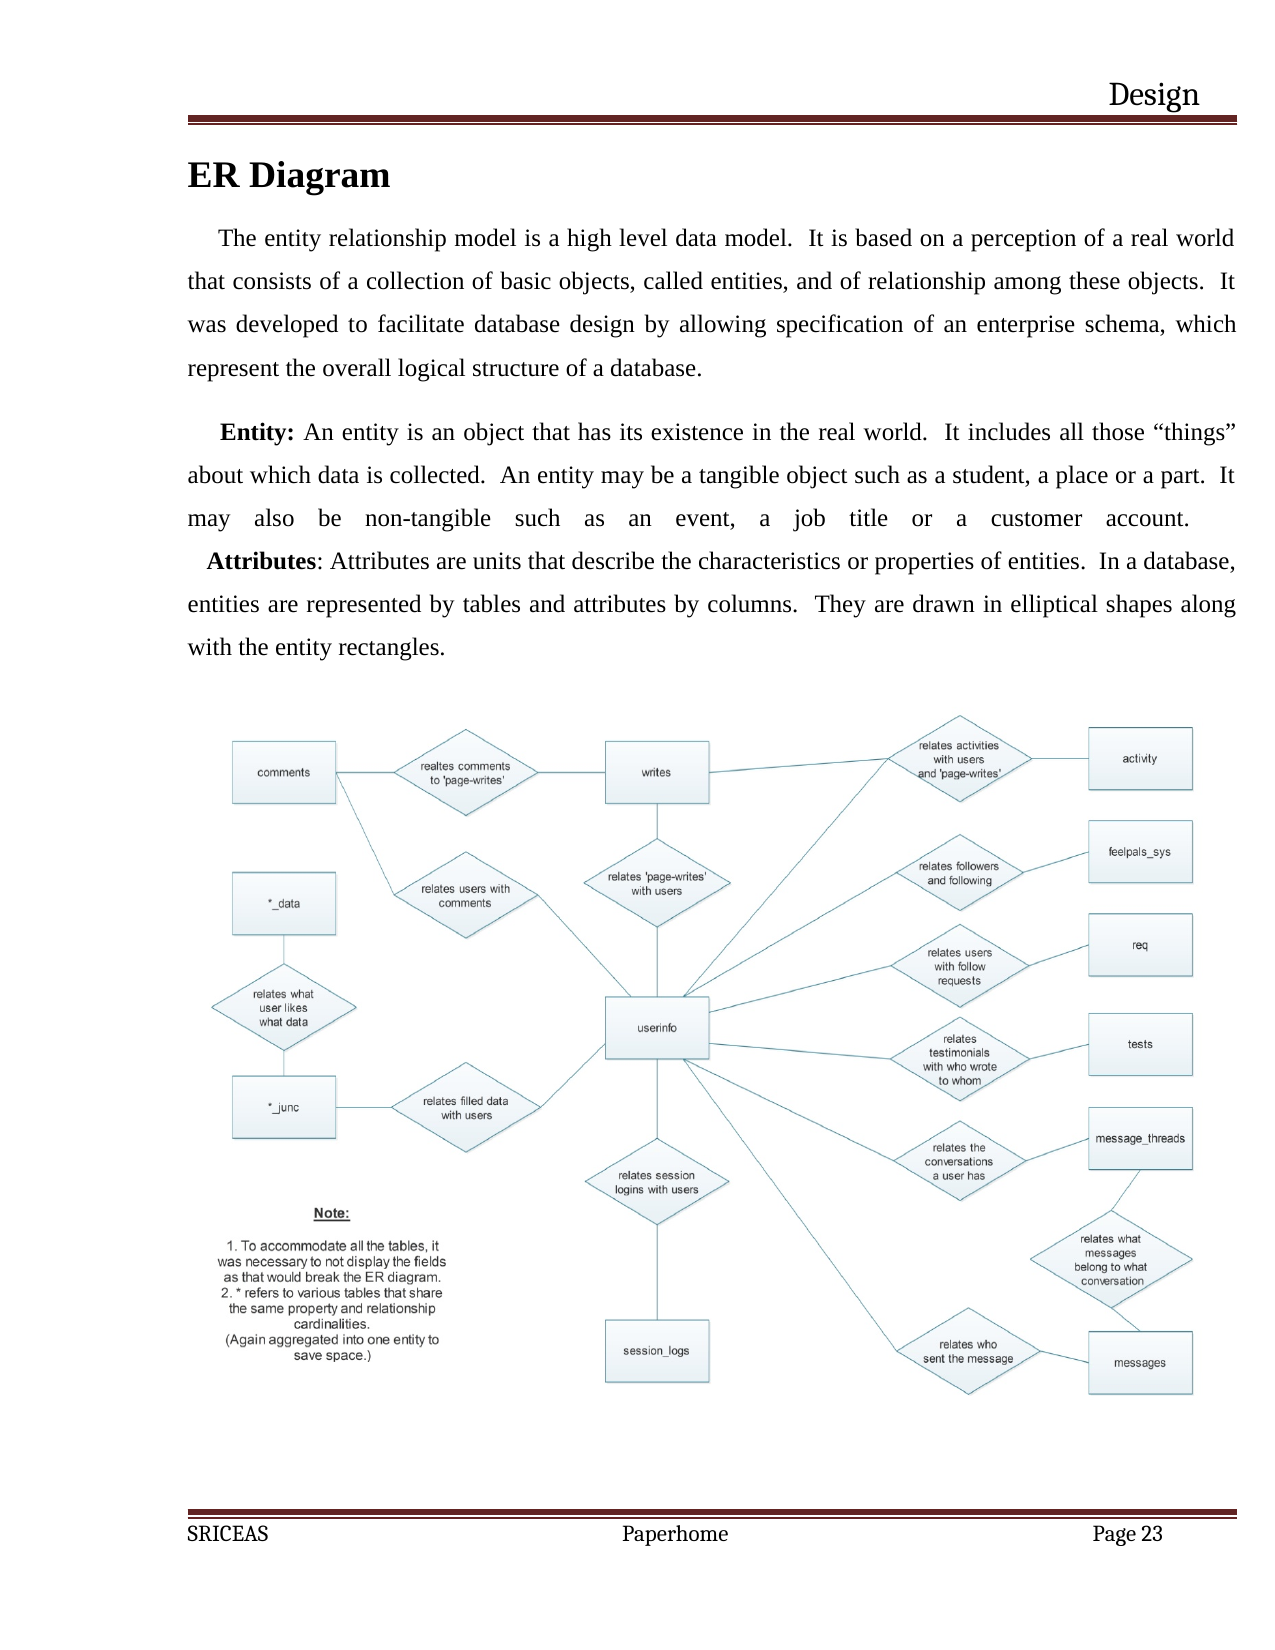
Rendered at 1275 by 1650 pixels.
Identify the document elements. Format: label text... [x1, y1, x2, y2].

text The entity relationship model is a high level data model. It is based on a perception of a real world that consists of a collection of basic objects, called entities, and of relationship among these objects. It was developed to facilitate database design by allowing specification of an enterprise schema, which represent the overall logical structure of a database. [187, 223, 1237, 381]
text Entity: An entity is an object that has its existence in the real world. It includes all those “things” about which data is collected. An entity may be a tangible object such as a student, a place or a part. It may also be non-tangible such as an event, a job title or a customer account. Attributes: Attributes are units that describe the characteristics or properties of entities. In a database, entities are represented by tables and attributes by columns. They are drawn in elliptical shapes along with the entity rectangles. [187, 417, 1237, 661]
text ER Diagram [187, 153, 1237, 196]
picture [187, 696, 1213, 1421]
